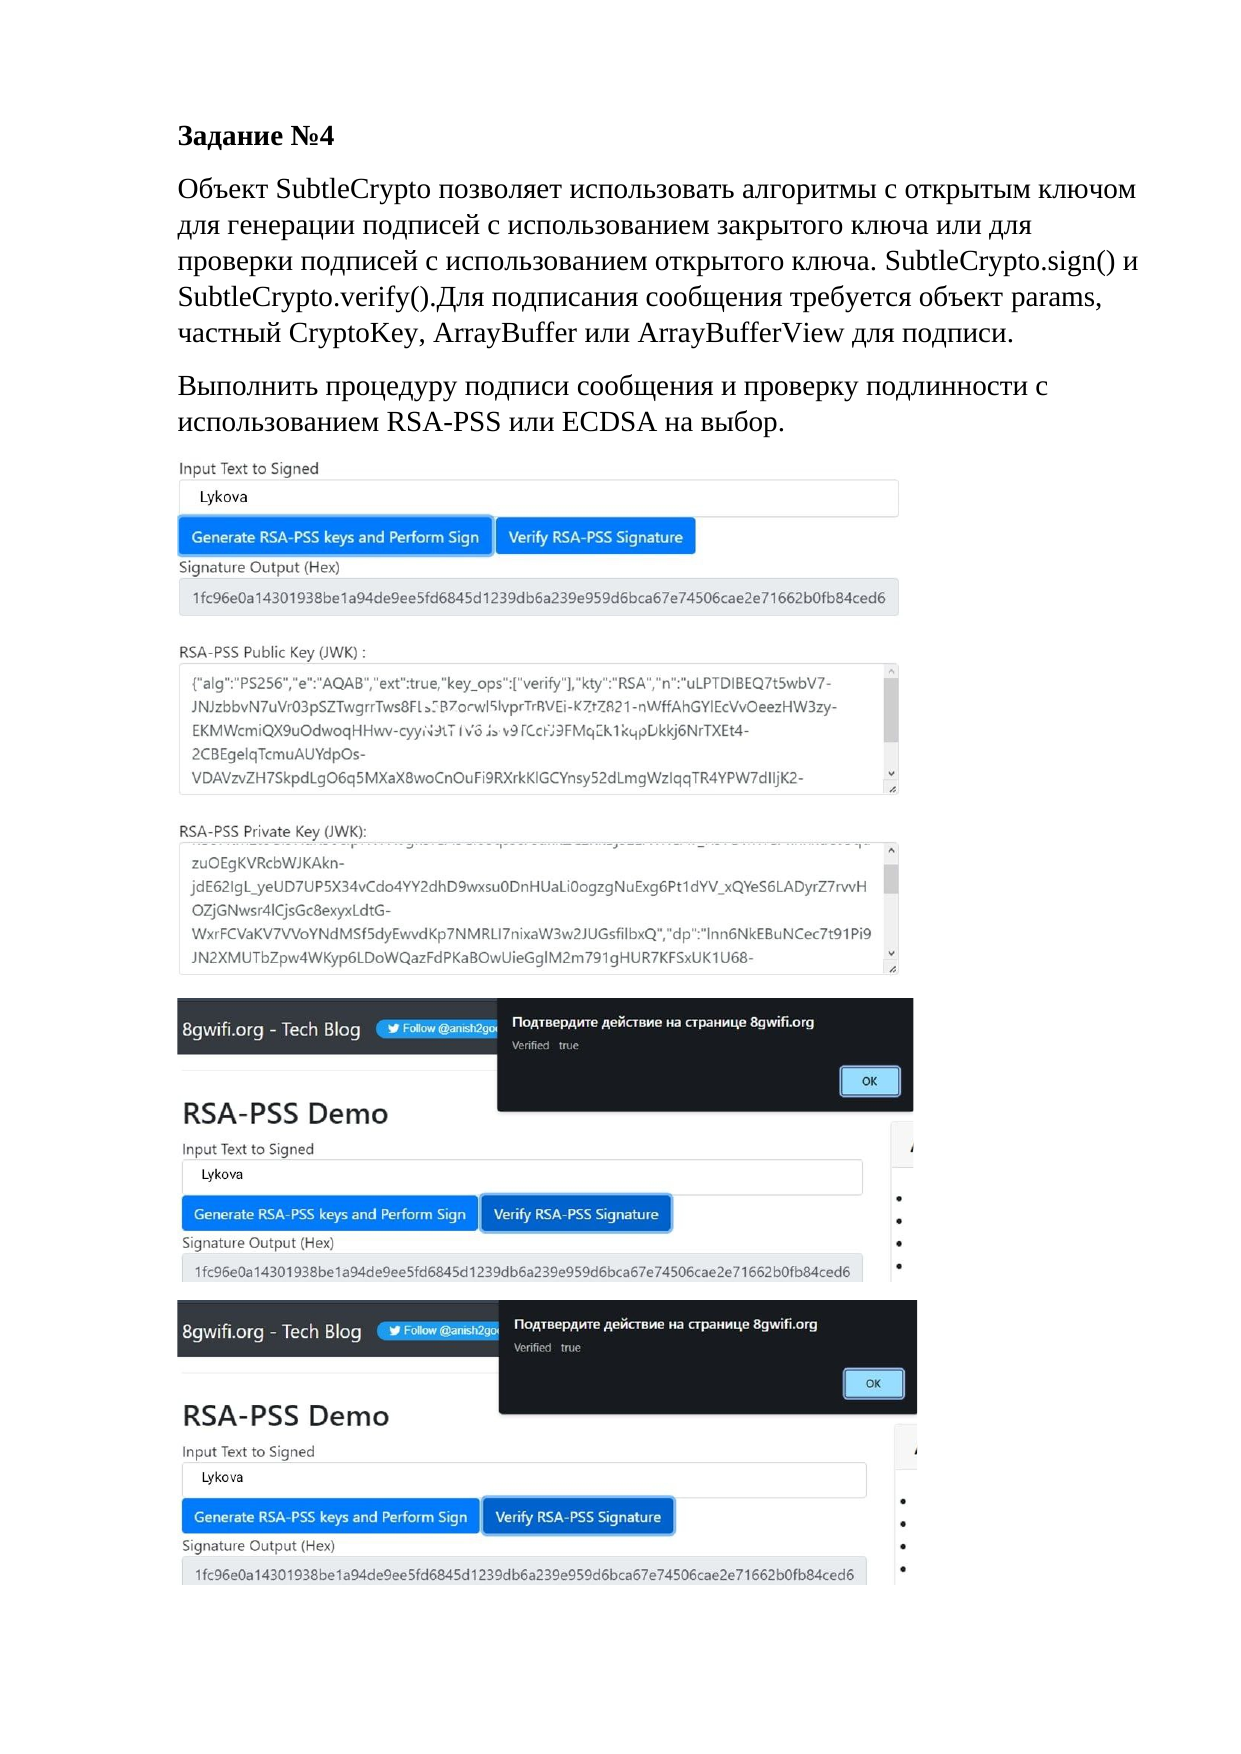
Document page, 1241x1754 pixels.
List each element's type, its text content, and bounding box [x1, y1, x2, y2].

picture [177, 1300, 918, 1585]
text Задание №4 [177, 118, 1152, 152]
text Выполнить процедуру подписи сообщения и проверку подлинности с использованием RSA-PSS или ECDSA на выбор. [177, 368, 1152, 438]
picture [177, 457, 904, 980]
picture [177, 998, 914, 1282]
text Объект SubtleCrypto позволяет использовать алгоритмы с открытым ключом для генерации подписей с использованием закрытого ключа или для проверки подписей с использованием открытого ключа. SubtleCrypto.sign() и SubtleCrypto.verify().Для подписания сообщения требуется объект params, частный CryptoKey, ArrayBuffer или ArrayBufferView для подписи. [177, 171, 1152, 349]
